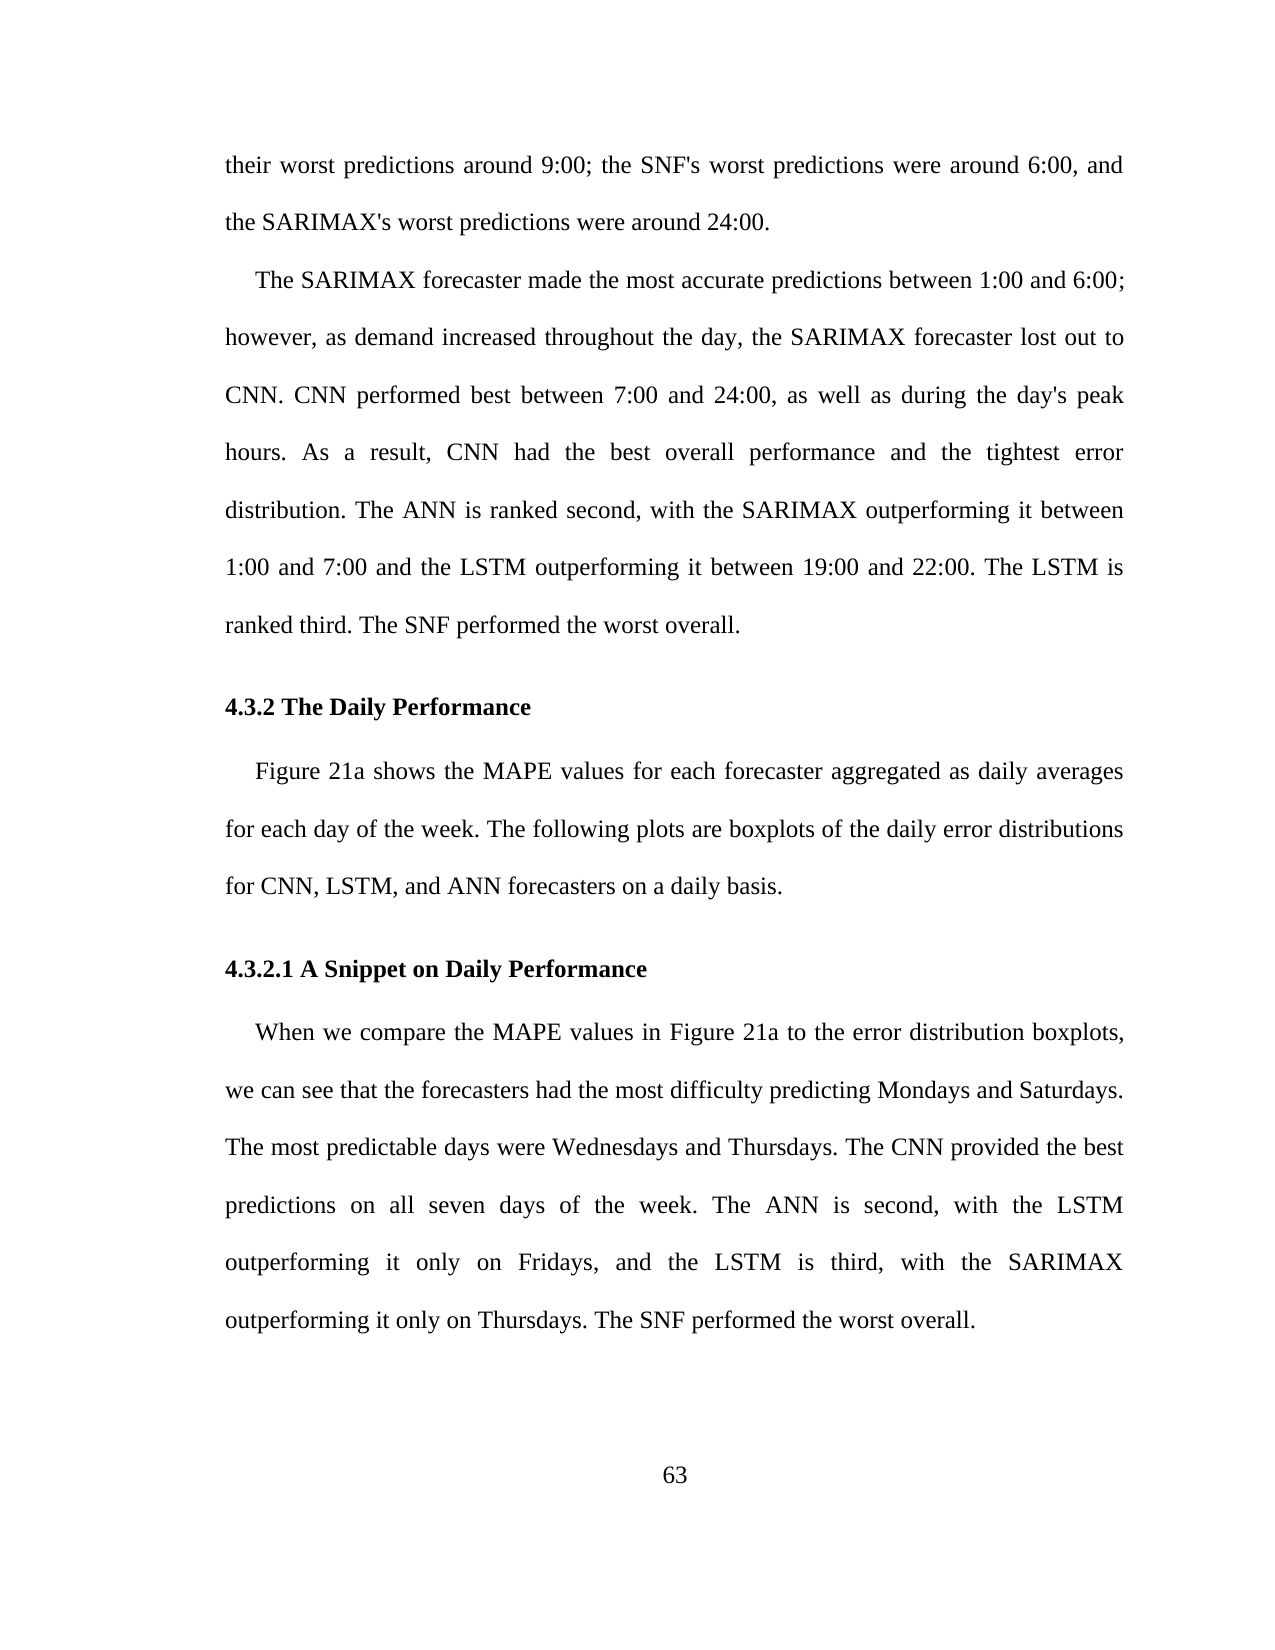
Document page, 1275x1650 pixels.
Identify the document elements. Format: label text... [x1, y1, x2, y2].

subtitle 4.3.2.1 A Snippet on Daily Performance [225, 954, 1125, 982]
text When we compare the MAPE values in Figure 21a to the error distribution boxplots, we can see that the forecasters had the most difficulty predicting Mondays and Saturdays. The most predictable days were Wednesdays and Thursdays. The CNN provided the best predictions on all seven days of the week. The ANN is second, with the LSTM outperforming it only on Fridays, and the LSTM is third, with the SARIMAX outperforming it only on Thursdays. The SNF performed the worst overall. [225, 1017, 1125, 1334]
text Figure 21a shows the MAPE values for each forecaster aggregated as daily averages for each day of the week. The following plots are boxplots of the daily error distributions for CNN, LSTM, and ANN forecasters on a daily basis. [225, 756, 1125, 900]
subtitle 4.3.2 The Daily Performance [225, 692, 1125, 721]
text The SARIMAX forecaster made the most accurate predictions between 1:00 and 6:00; however, as demand increased throughout the day, the SARIMAX forecaster lost out to CNN. CNN performed best between 7:00 and 24:00, as well as during the day's peak hours. As a result, CNN had the best overall performance and the tightest error distribution. The ANN is ranked second, with the SARIMAX outperforming it between 1:00 and 7:00 and the LSTM outperforming it between 19:00 and 22:00. The LSTM is ranked third. The SNF performed the worst overall. [225, 265, 1125, 639]
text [225, 150, 1125, 236]
